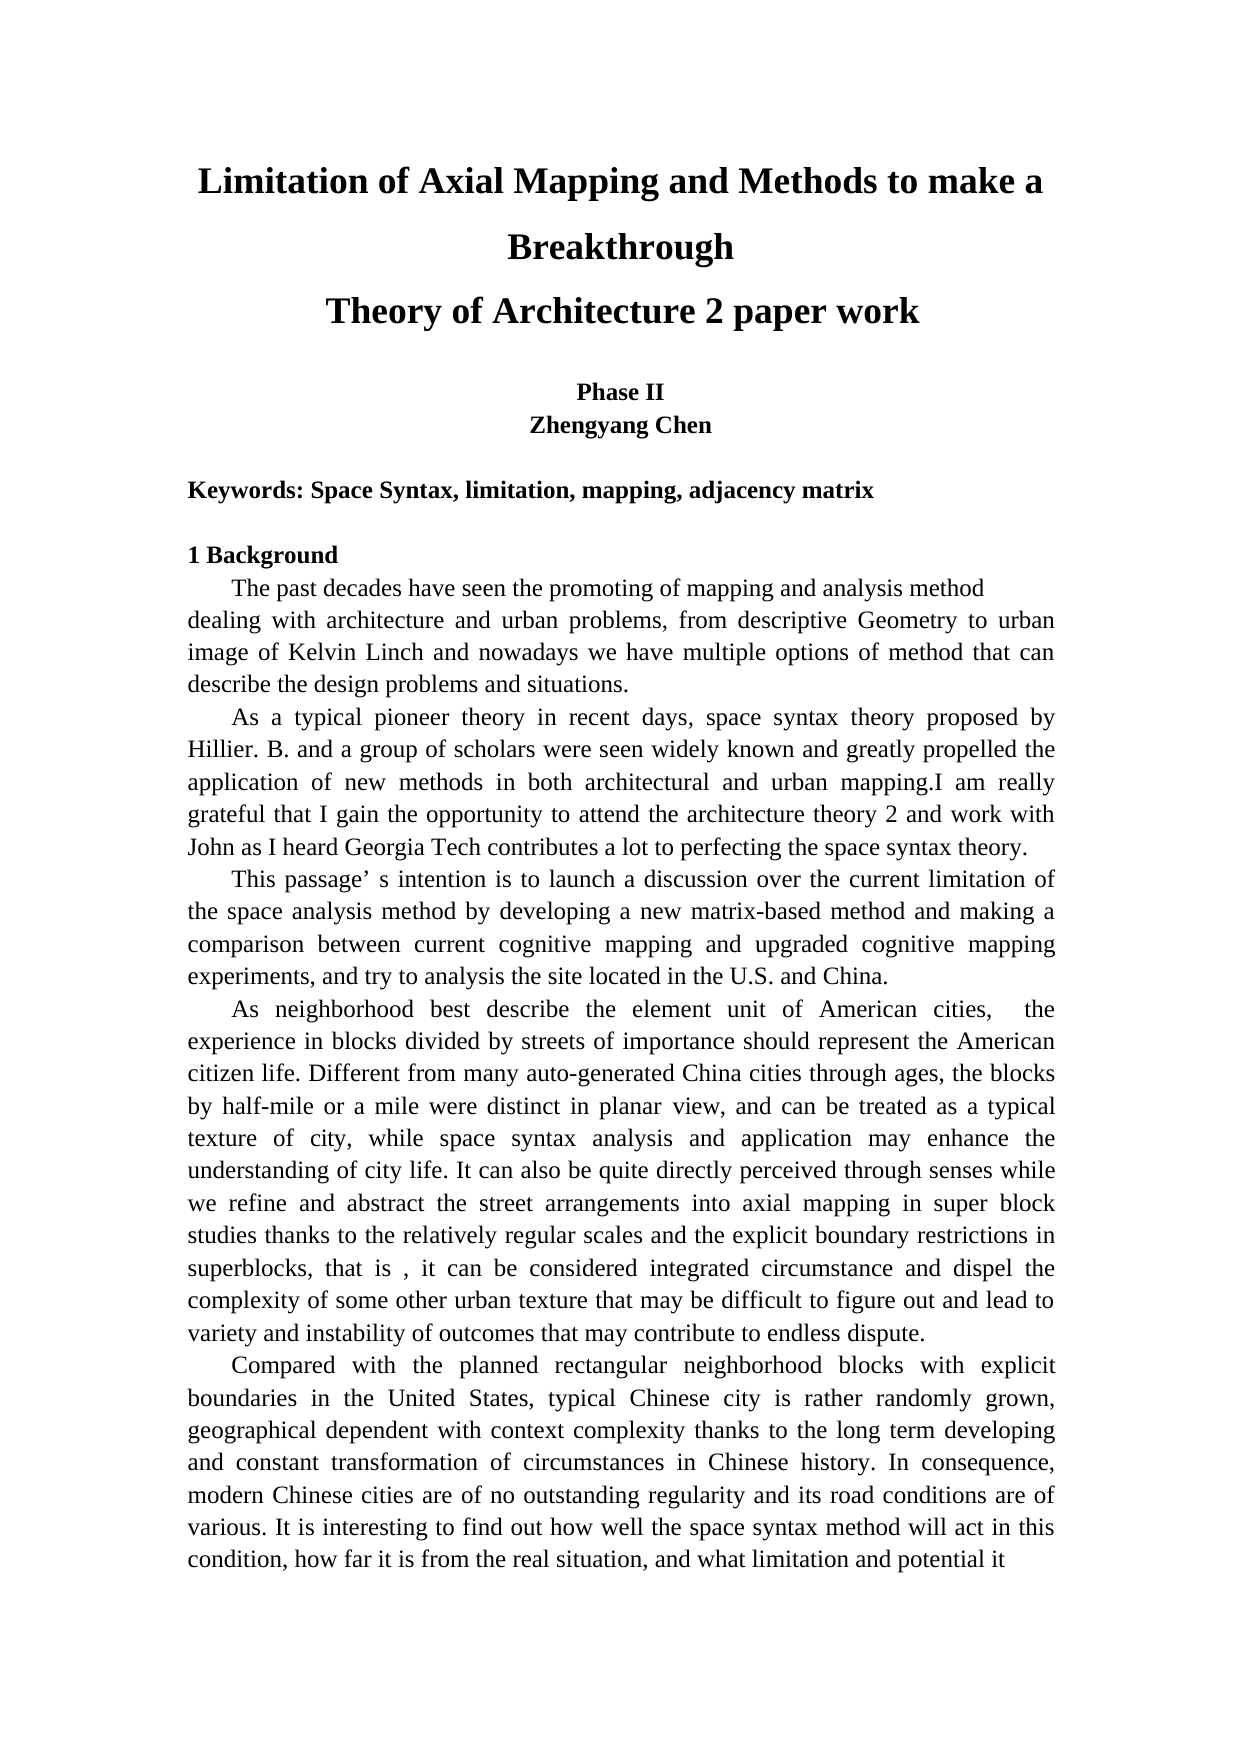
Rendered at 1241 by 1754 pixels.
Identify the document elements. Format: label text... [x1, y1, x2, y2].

text As neighborhood best describe the element unit of American cities, the experience in blocks divided by streets of importance should represent the American citizen life. Different from many auto-generated China cities through ages, the blocks by half-mile or a mile were distinct in planar view, and can be treated as a typical texture of city, while space syntax analysis and application may enhance the understanding of city life. It can also be quite directly perceived through senses while we refine and abstract the street arrangements into axial mapping in super block studies thanks to the relatively regular scales and the explicit boundary restrictions in superblocks, that is , it can be considered integrated circumstance and dispel the complexity of some other urban texture that may be difficult to figure out and lead to variety and instability of outcomes that may contribute to endless dispute. [187, 994, 1056, 1346]
text As a typical pioneer theory in recent days, space syntax theory proposed by Hillier. B. and a group of scholars were seen widely known and greatly propelled the application of new methods in both architectural and urban mapping.I am really grateful that I gain the opportunity to attend the architecture theory 2 and work with John as I heard Georgia Tech contributes a lot to perfecting the space syntax theory. [187, 702, 1056, 860]
text This passage’ s intention is to launch a discussion over the current limitation of the space analysis method by developing a new matrix-based method and making a comparison between current cognitive mapping and upgraded cognitive mapping experiments, and try to analysis the site located in the U.S. and China. [187, 864, 1056, 990]
text Theory of Architecture 2 paper work [325, 289, 1088, 332]
text The past decades have seen the promoting of mapping and analysis method [231, 576, 1088, 601]
text Keywords: Space Syntax, limitation, mapping, adjacency matrix 1 Background [187, 446, 876, 576]
text Compared with the planned rectangular neighborhood blocks with explicit boundaries in the United States, typical Chinese city is rather randomly grown, geographical dependent with context complexity thanks to the long term developing and constant transformation of circumstances in Chinese history. In consequence, modern Chinese cities are of no outstanding regularity and its road conditions are of various. It is interesting to find out how well the space syntax method will act in this condition, how far it is from the real situation, and what limitation and potential it [187, 1350, 1056, 1573]
subtitle Limitation of Axial Mapping and Methods to make a Breakthrough [196, 159, 1045, 267]
subtitle Phase II Zhengyang Chen [529, 377, 712, 438]
text dealing with architecture and urban problems, from descriptive Geometry to urban image of Kelvin Linch and nowadays we have multiple options of method that can describe the design problems and situations. [187, 605, 1056, 698]
